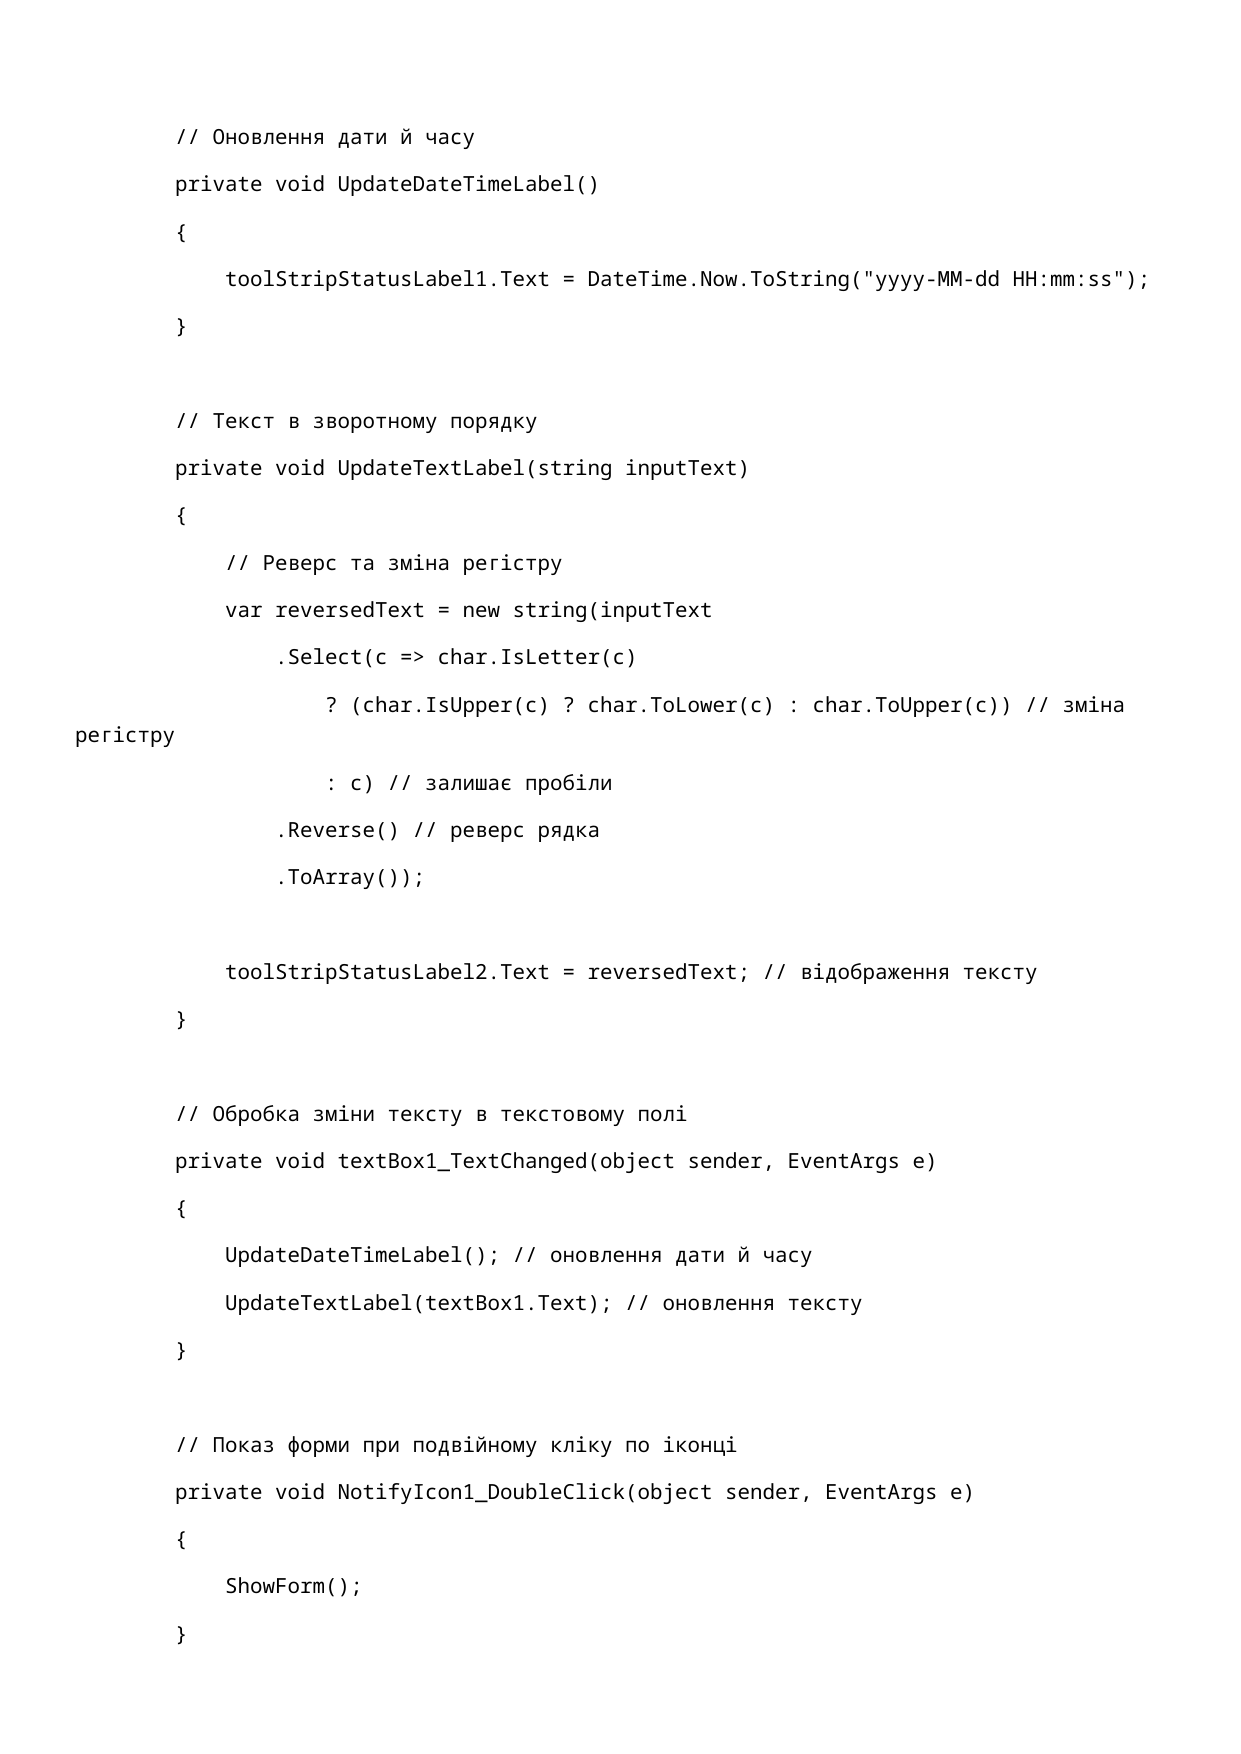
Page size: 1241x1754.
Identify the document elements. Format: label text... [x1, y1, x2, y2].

text ShowForm(); [75, 1572, 1165, 1600]
text // Показ форми при подвійному кліку по іконці [75, 1430, 1165, 1458]
text private void UpdateDateTimeLabel() [75, 169, 1165, 198]
text private void textBox1_TextChanged(object sender, EventArgs e) [75, 1146, 1165, 1174]
text private void NotifyIcon1_DoubleClick(object sender, EventArgs e) [75, 1477, 1165, 1506]
text } [75, 1335, 1165, 1364]
text { [75, 217, 1165, 245]
text var reversedText = new string(inputText [75, 595, 1165, 624]
text .Reverse() // реверс рядка [75, 815, 1165, 843]
text { [75, 1193, 1165, 1222]
text // Реверс та зміна регістру [75, 548, 1165, 576]
text // Оновлення дати й часу [75, 122, 1165, 151]
text private void UpdateTextLabel(string inputText) [75, 453, 1165, 482]
text toolStripStatusLabel2.Text = reversedText; // відображення тексту [75, 957, 1165, 985]
text // Обробка зміни тексту в текстовому полі [75, 1099, 1165, 1127]
text .ToArray()); [75, 862, 1165, 891]
text UpdateTextLabel(textBox1.Text); // оновлення тексту [75, 1288, 1165, 1316]
text } [75, 1619, 1165, 1647]
text // Текст в зворотному порядку [75, 406, 1165, 434]
text UpdateDateTimeLabel(); // оновлення дати й часу [75, 1241, 1165, 1269]
text .Select(c => char.IsLetter(c) [75, 642, 1165, 671]
text } [75, 1004, 1165, 1033]
text ? (char.IsUpper(c) ? char.ToLower(c) : char.ToUpper(c)) // зміна регістру [75, 690, 1165, 749]
text toolStripStatusLabel1.Text = DateTime.Now.ToString("yyyy-MM-dd HH:mm:ss"); [75, 264, 1165, 293]
text } [75, 311, 1165, 340]
text { [75, 1524, 1165, 1553]
text { [75, 501, 1165, 529]
text : c) // залишає пробіли [75, 768, 1165, 796]
